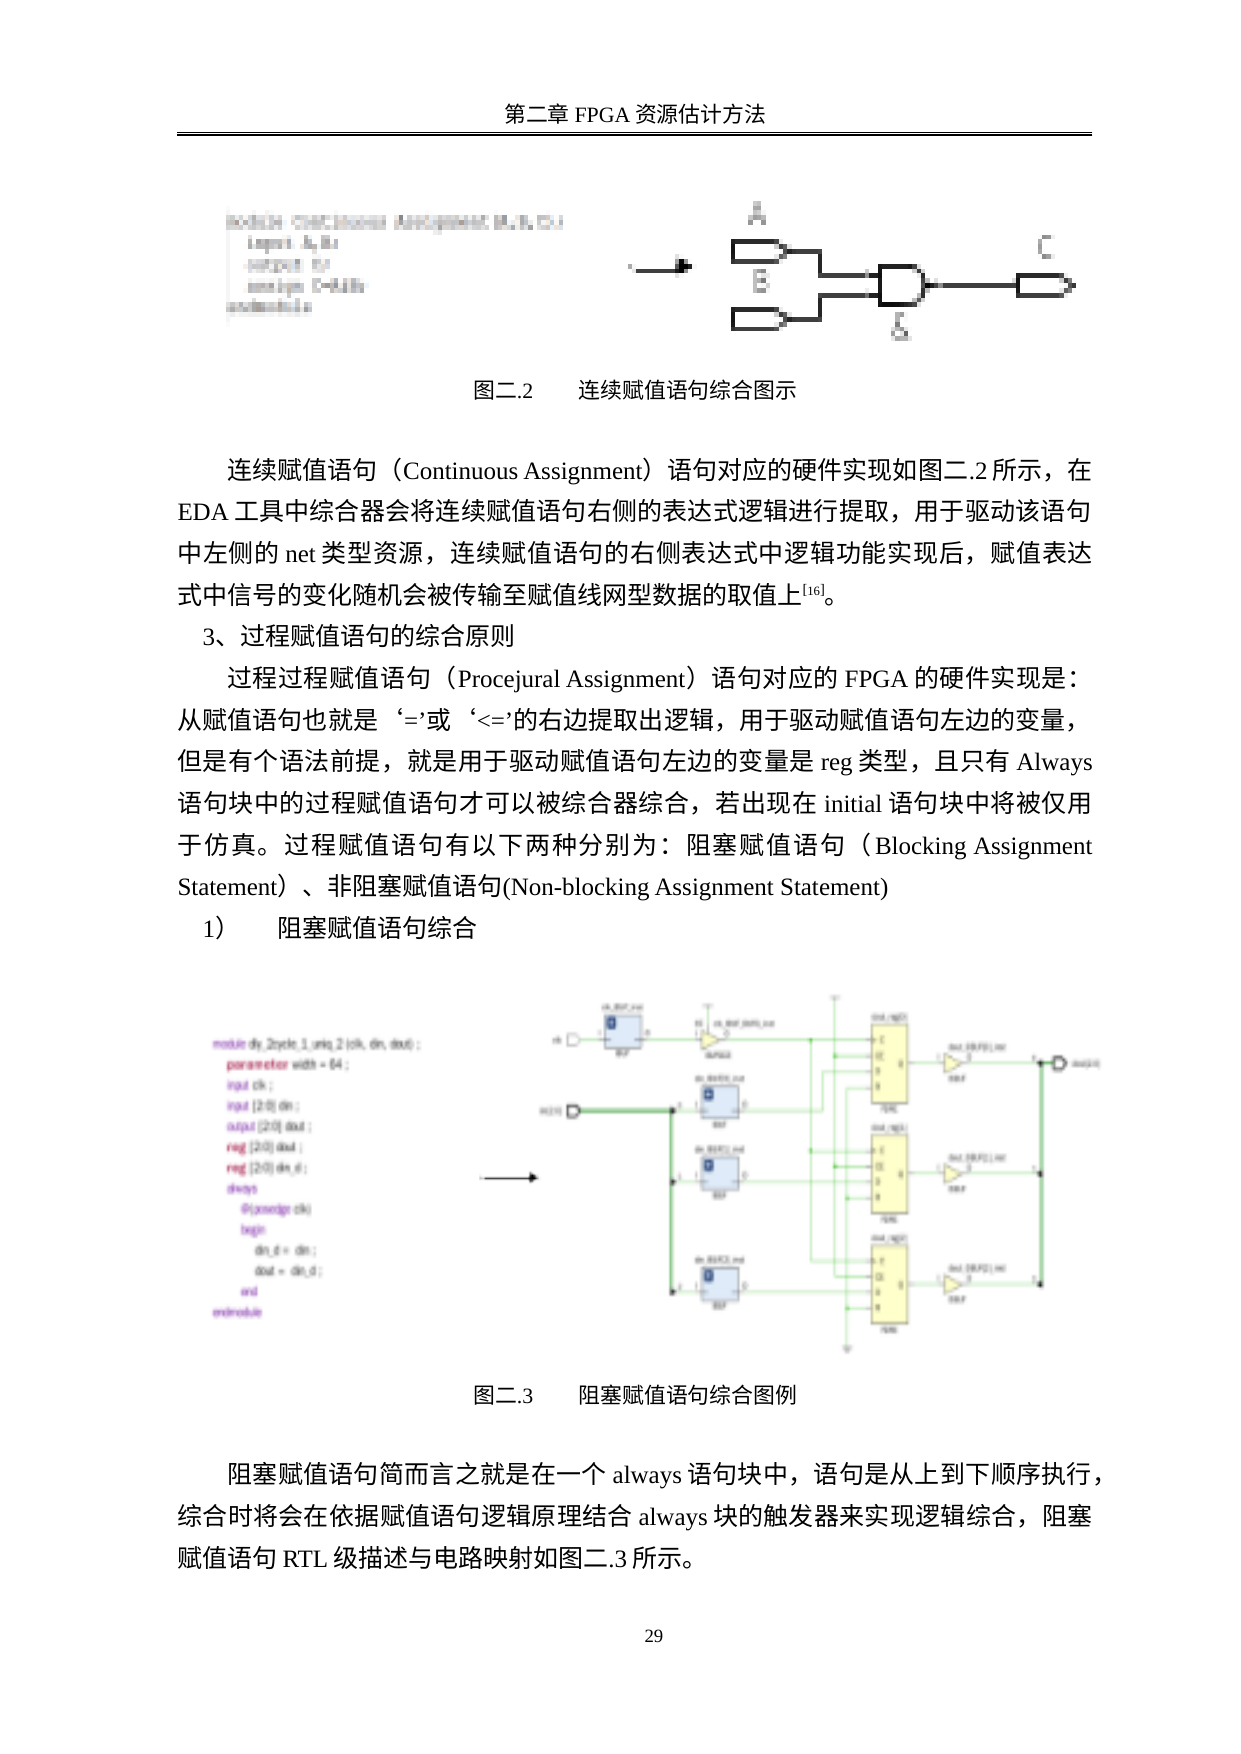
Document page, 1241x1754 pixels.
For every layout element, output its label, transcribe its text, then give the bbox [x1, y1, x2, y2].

list 阻塞赋值语句综合 [202, 904, 1092, 946]
text 连续赋值语句综合图示 [177, 373, 1092, 405]
text 阻塞赋值语句综合图例 [177, 1378, 1092, 1410]
text 过程过程赋值语句（Procejural Assignment）语句对应的FPGA的硬件实现是：从赋值语句也就是‘=’或‘<=’的右边提取出逻辑，用于驱动赋值语句左边的变量，但是有个语法前提，就是用于驱动赋值语句左边的变量是reg类型，且只有Always语句块中的过程赋值语句才可以被综合器综合，若出现在initial语句块中将被仅用于仿真。过程赋值语句有以下两种分别为：阻塞赋值语句（Blocking Assignment Statement）、非阻塞赋值语句(Non-blocking Assignment Statement) [177, 654, 1092, 904]
text 阻塞赋值语句简而言之就是在一个always语句块中，语句是从上到下顺序执行，综合时将会在依据赋值语句逻辑原理结合always块的触发器来实现逻辑综合，阻塞赋值语句RTL级描述与电路映射如图2.8所示。 [177, 1451, 1092, 1576]
text 3、过程赋值语句的综合原则 [177, 612, 1092, 654]
text 连续赋值语句（Continuous Assignment）语句对应的硬件实现如图2.7所示，在EDA工具中综合器会将连续赋值语句右侧的表达式逻辑进行提取，用于驱动该语句中左侧的net类型资源，连续赋值语句的右侧表达式中逻辑功能实现后，赋值表达式中信号的变化随机会被传输至赋值线网型数据的取值上[16]。 [177, 446, 1092, 612]
